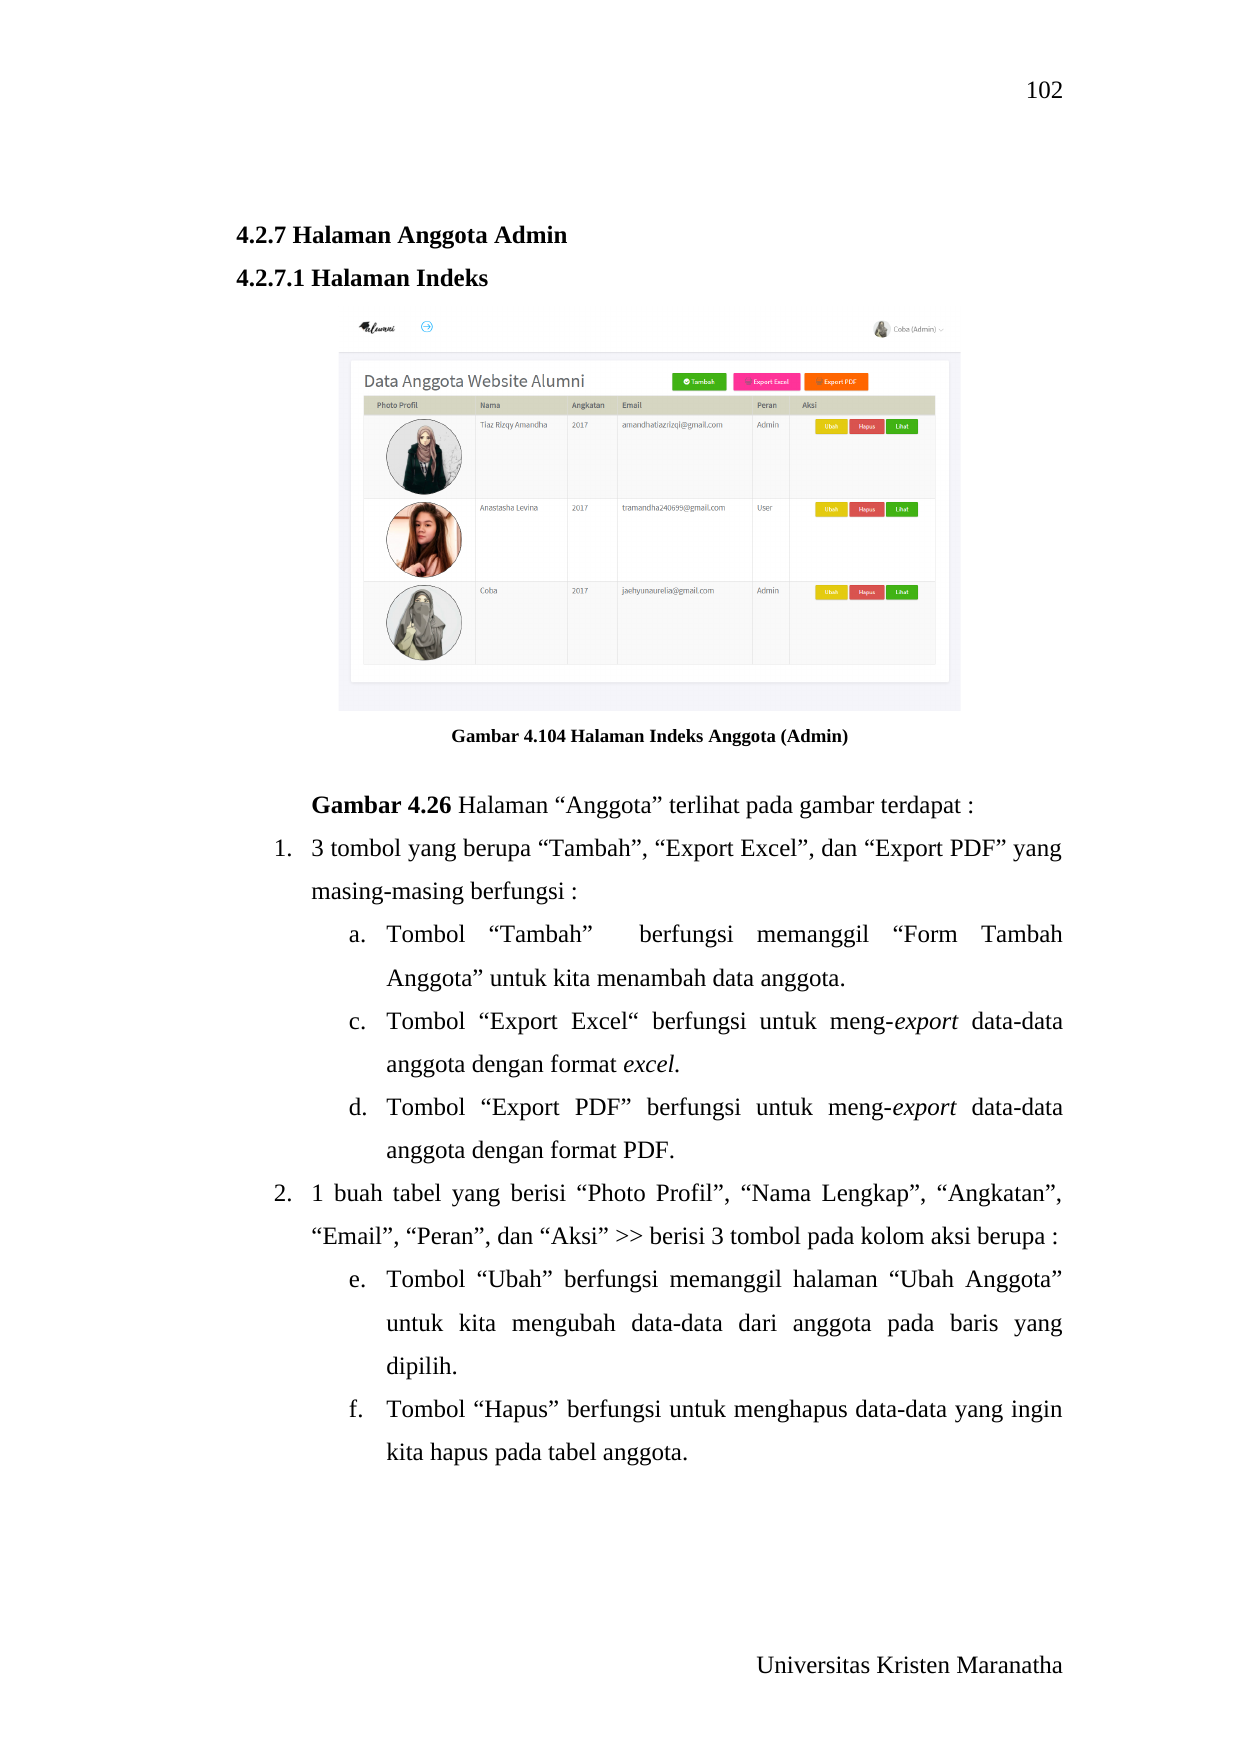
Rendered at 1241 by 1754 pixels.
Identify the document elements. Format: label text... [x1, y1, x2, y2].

subtitle Halaman Anggota Admin [236, 220, 1063, 249]
list Tombol “Tambah” berfungsi memanggil “Form Tambah Anggota” untuk kita menambah data anggota. [349, 919, 1063, 991]
list 3 tombol yang berupa “Tambah”, “Export Excel”, dan “Export PDF” yang masing-masing berfungsi : [274, 833, 1063, 905]
list Tombol “Export PDF” berfungsi untuk meng-export data-data anggota dengan format PDF. [349, 1092, 1063, 1164]
text Gambar 4.26 Halaman “Anggota” terlihat pada gambar terdapat : [236, 790, 1063, 819]
list Tombol “Export Excel“ berfungsi untuk meng-export data-data anggota dengan format excel. [349, 1006, 1063, 1078]
list Tombol “Ubah” berfungsi memanggil halaman “Ubah Anggota” untuk kita mengubah data-data dari anggota pada baris yang dipilih. [349, 1264, 1063, 1379]
picture [338, 306, 961, 711]
list 1 buah tabel yang berisi “Photo Profil”, “Nama Lengkap”, “Angkatan”, “Email”, “Peran”, dan “Aksi” >> berisi 3 tombol pada kolom aksi berupa : [274, 1178, 1063, 1250]
subtitle Halaman Indeks [236, 263, 1063, 292]
list Tombol “Hapus” berfungsi untuk menghapus data-data yang ingin kita hapus pada tabel anggota. [349, 1394, 1063, 1466]
